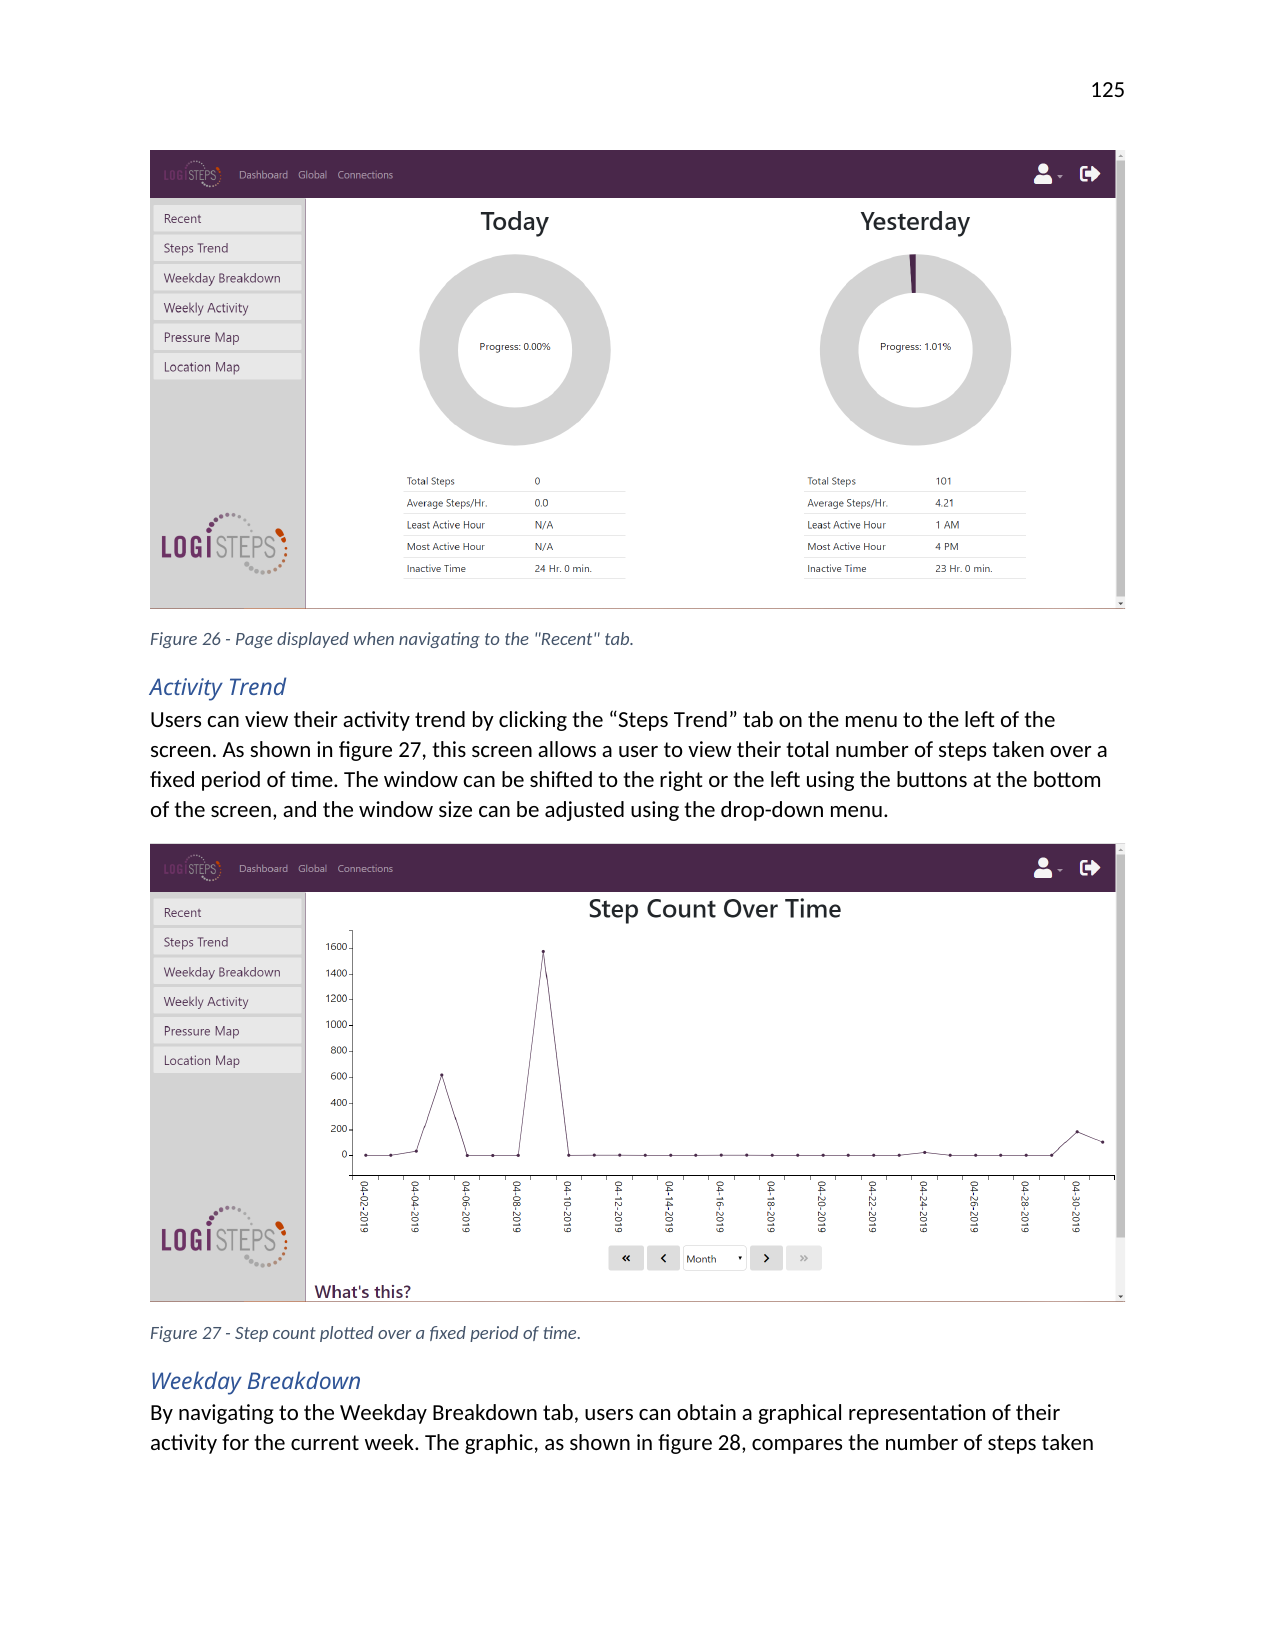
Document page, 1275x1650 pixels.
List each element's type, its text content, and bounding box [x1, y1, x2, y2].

picture [150, 842, 1125, 1302]
subtitle Weekday Breakdown [150, 1364, 1125, 1396]
picture [150, 150, 1125, 609]
subtitle Activity Trend [150, 671, 1125, 702]
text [150, 1398, 1125, 1457]
text Users can view their activity trend by clicking the “Steps Trend” tab on the menu to the left of the screen. As shown in figure 27, this screen allows a user to view their total number of steps taken over a fixed period of time. The window can be shifted to the right or the left using the buttons at the bottom of the screen, and the window size can be adjusted using the drop-down menu. [150, 705, 1125, 823]
